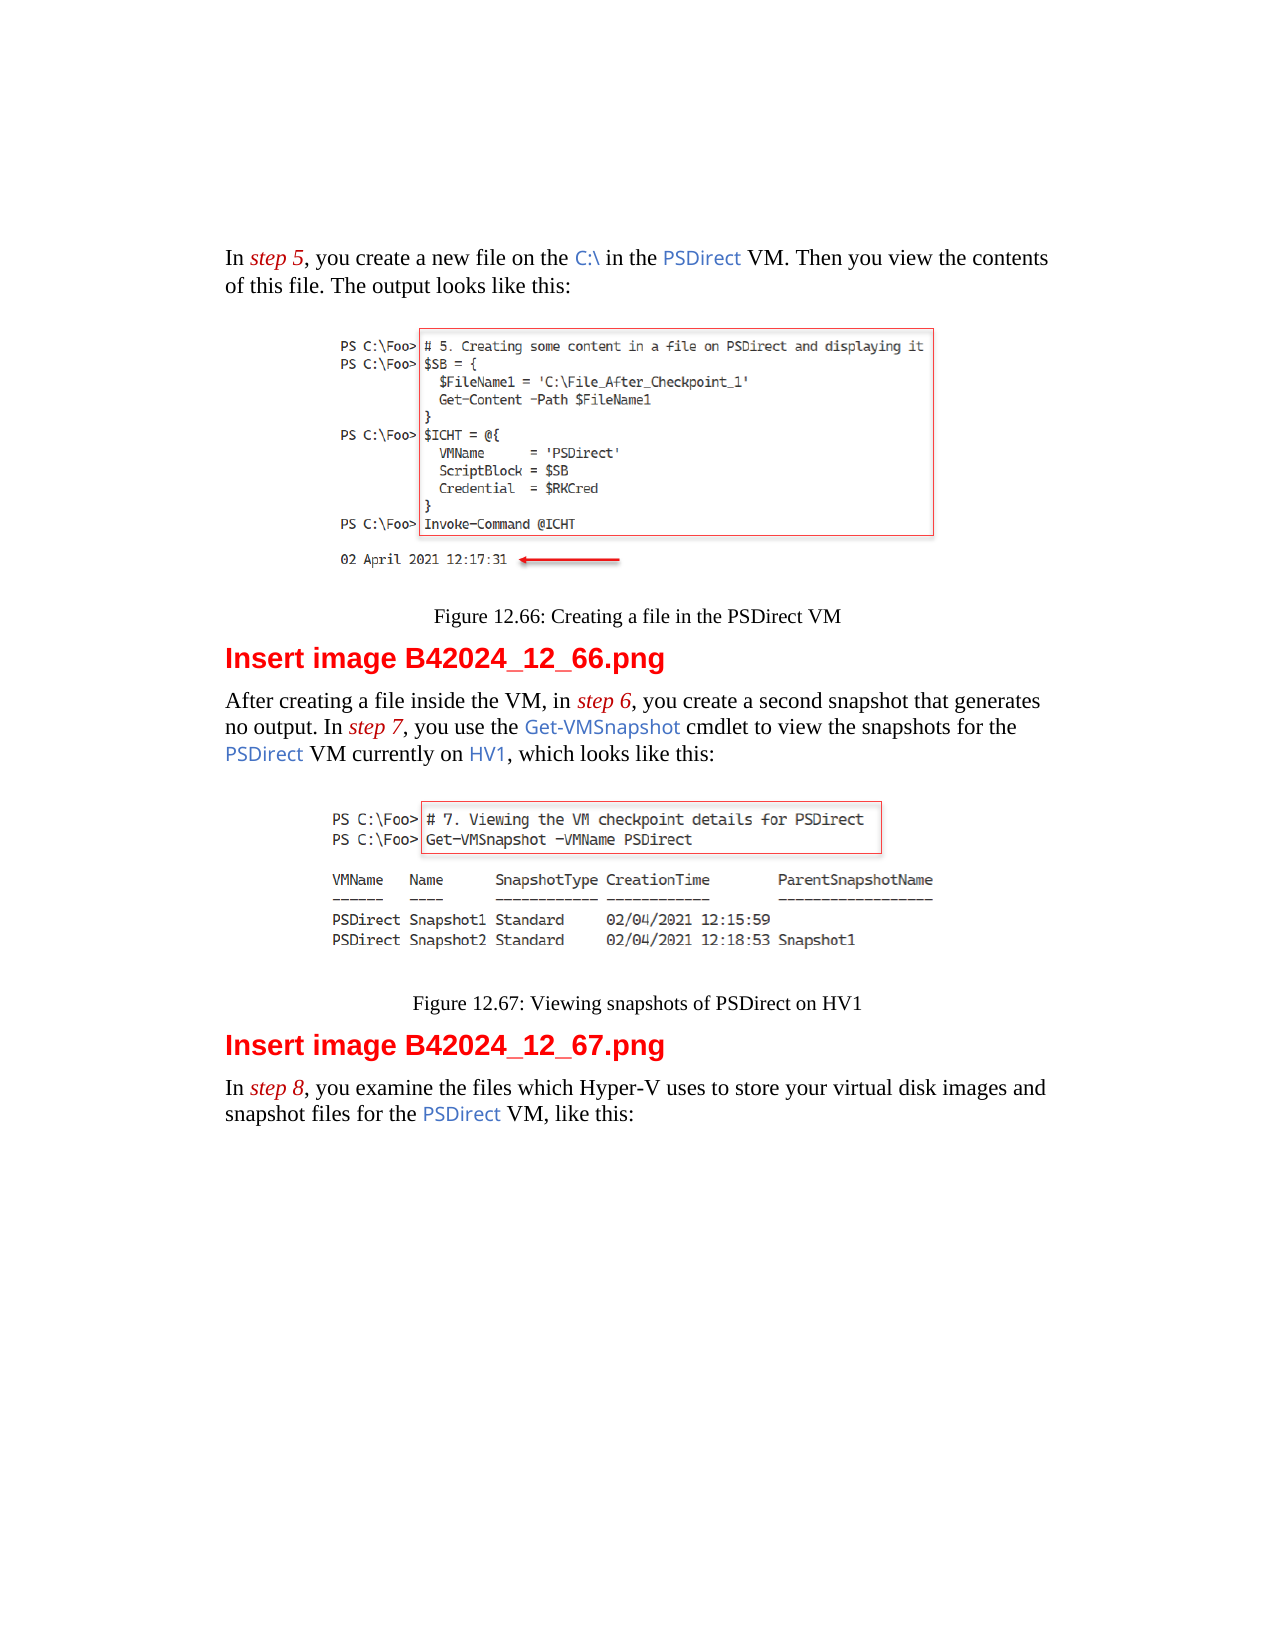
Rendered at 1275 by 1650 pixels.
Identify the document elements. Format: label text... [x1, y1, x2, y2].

text In step 8, you examine the files which Hyper-V uses to store your virtual disk images and snapshot files for the PSDirect VM, like this: [225, 1074, 1050, 1127]
text In step 5, you create a new file on the C:\ in the PSDirect VM. Then you view the contents of this file. The output looks like this: [225, 244, 1050, 298]
text Insert image B42024_12_66.png [225, 641, 1050, 674]
text Figure 12.67: Viewing snapshots of PSDirect on HV1 [225, 991, 1050, 1015]
text Insert image B42024_12_67.png [225, 1028, 1050, 1061]
picture [330, 323, 945, 580]
text Figure 12.66: Creating a file in the PSDirect VM [225, 604, 1050, 628]
picture [317, 792, 958, 966]
text After creating a file inside the VM, in step 6, you create a second snapshot that generates no output. In step 7, you use the Get-VMSnapshot cmdlet to view the snapshots for the PSDirect VM currently on HV1, which looks like this: [225, 687, 1050, 768]
